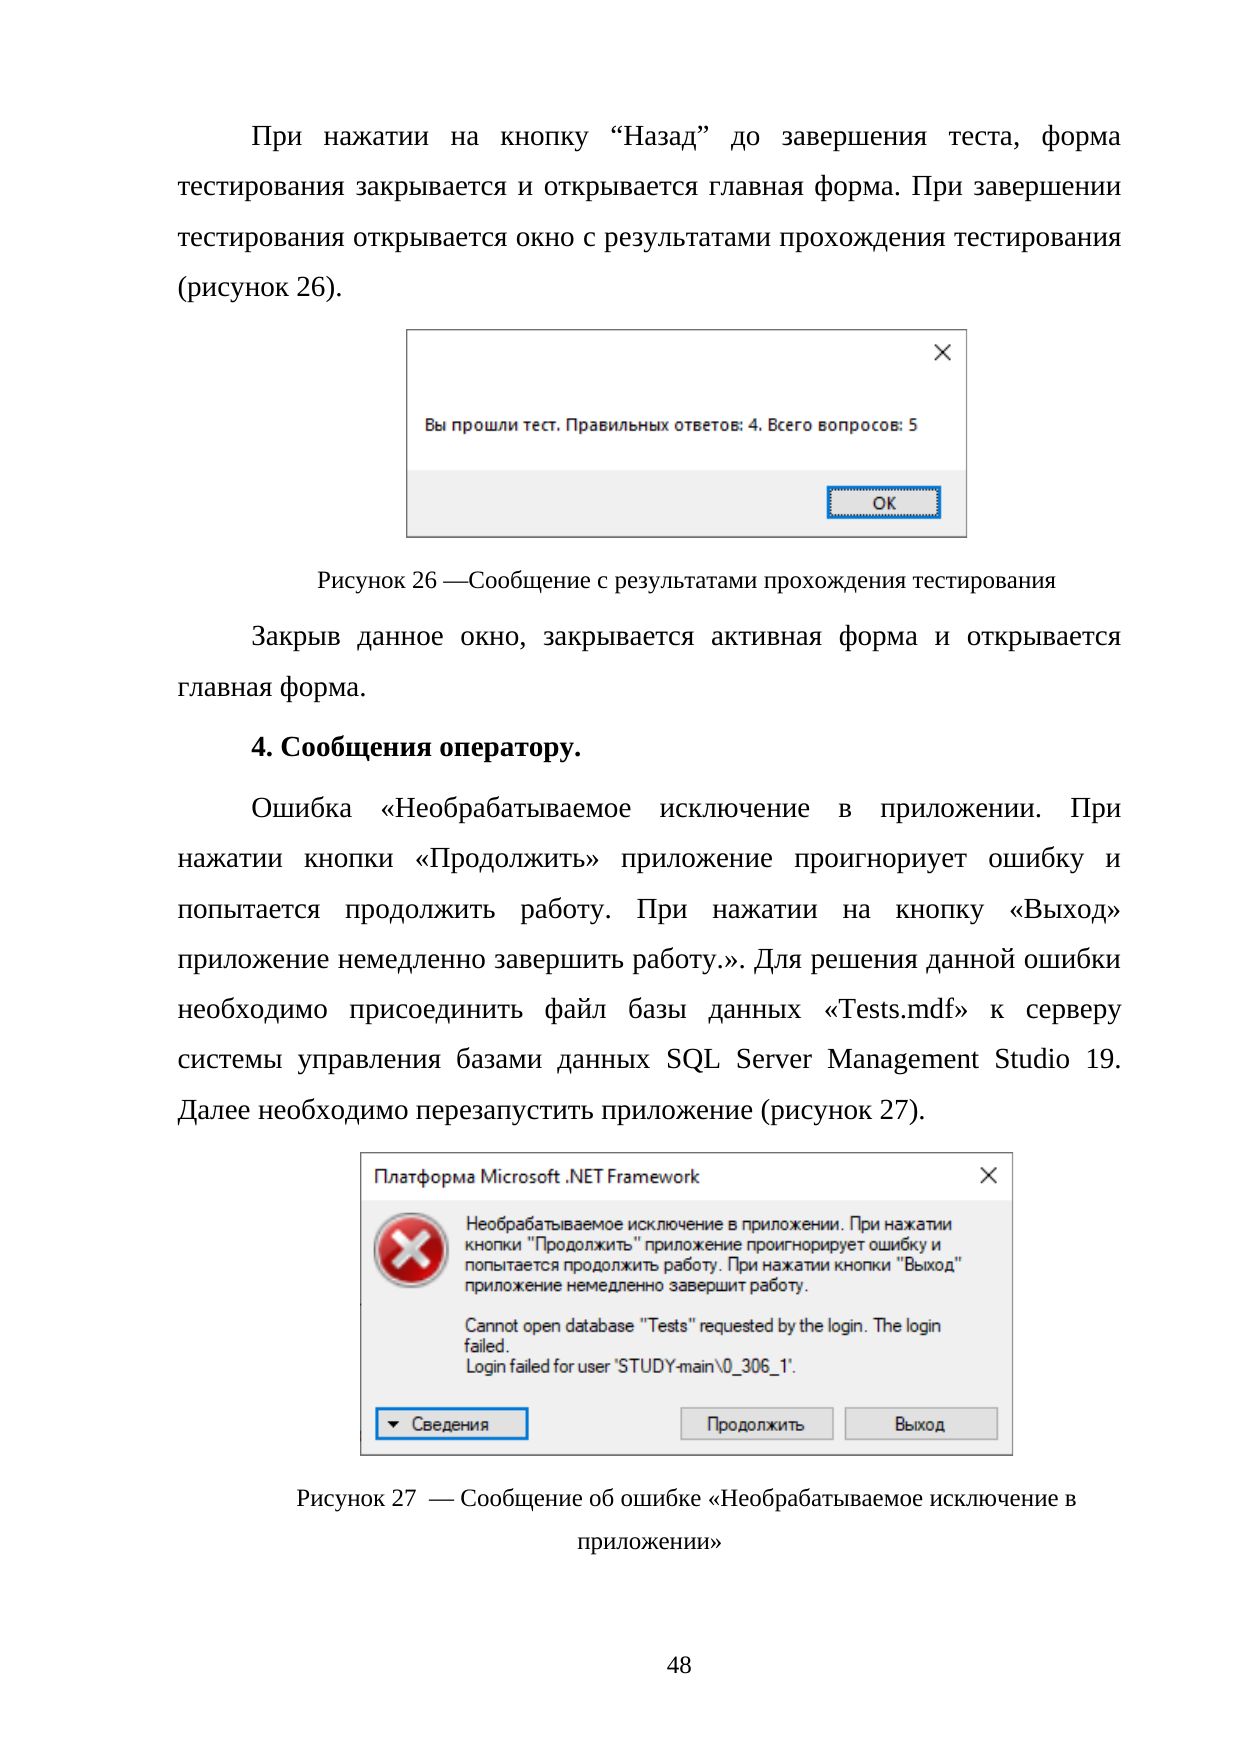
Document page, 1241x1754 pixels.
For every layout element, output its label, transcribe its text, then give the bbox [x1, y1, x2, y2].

picture [360, 1152, 1014, 1456]
text 4. Сообщения оператору. [177, 729, 1122, 763]
text Ошибка «Необрабатываемое исключение в приложении. При нажатии кнопки «Продолжить» приложение проигнориует ошибку и попытается продолжить работу. При нажатии на кнопку «Выход» приложение немедленно завершить работу.». Для решения данной ошибки необходимо присоединить файл базы данных «Tests.mdf» к серверу системы управления базами данных SQL Server Management Studio 19. Далее необходимо перезапустить приложение (рисунок 27). [177, 790, 1122, 1126]
picture [406, 329, 968, 538]
text Рисунок 26 —Сообщение с результатами прохождения тестирования [177, 565, 1122, 593]
text Рисунок 27 — Сообщение об ошибке «Необрабатываемое исключение в приложении» [177, 1483, 1122, 1555]
text При нажатии на кнопку “Назад” до завершения теста, форма тестирования закрывается и открывается главная форма. При завершении тестирования открывается окно с результатами прохождения тестирования (рисунок 26). [177, 118, 1122, 303]
text Закрыв данное окно, закрывается активная форма и открывается главная форма. [177, 618, 1122, 702]
